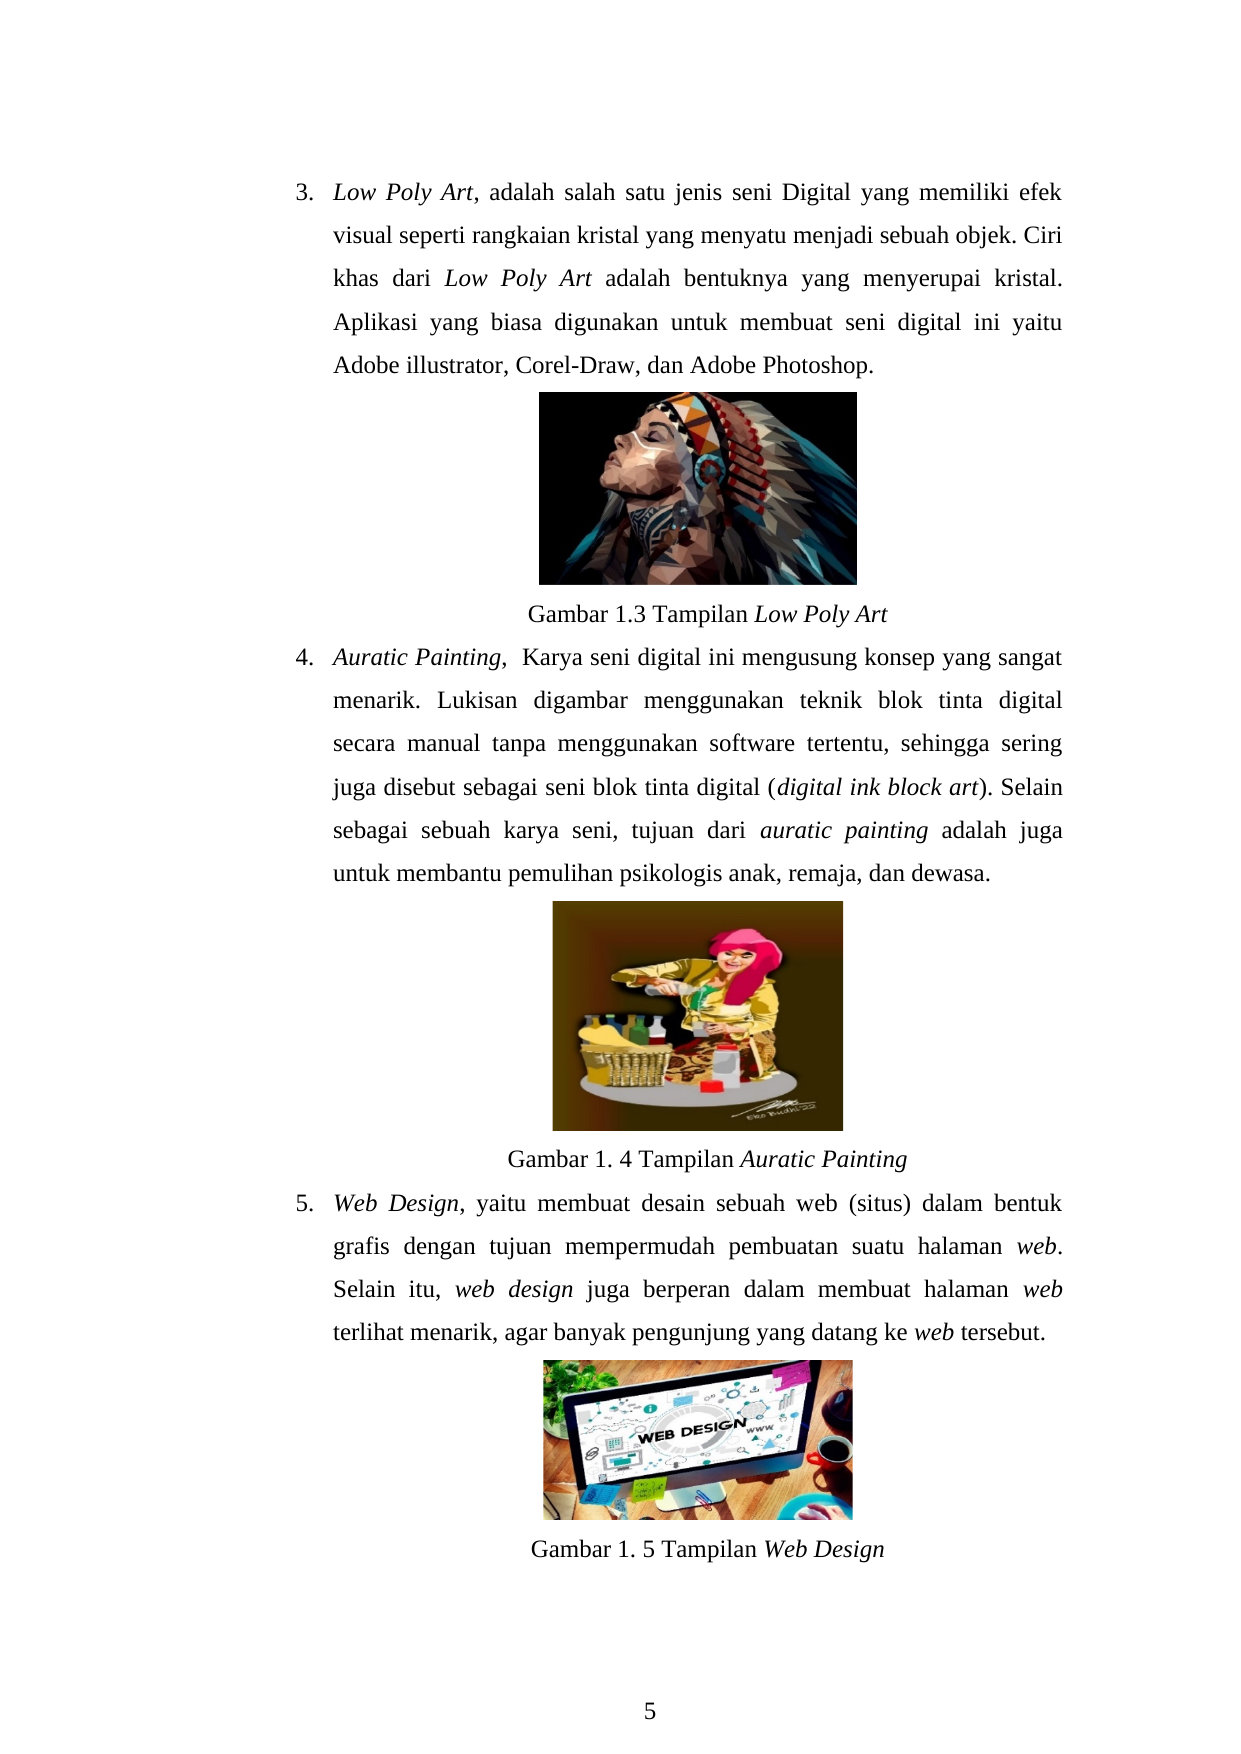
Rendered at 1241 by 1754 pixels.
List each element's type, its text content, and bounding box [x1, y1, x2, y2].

picture [543, 1360, 853, 1520]
picture [552, 901, 844, 1131]
picture [539, 392, 857, 585]
list Auratic Painting, Karya seni digital ini mengusung konsep yang sangat menarik. Lukisan digambar menggunakan teknik blok tinta digital secara manual tanpa menggunakan software tertentu, sehingga sering juga disebut sebagai seni blok tinta digital (digital ink block art). Selain sebagai sebuah karya seni, tujuan dari auratic painting adalah juga untuk membantu pemulihan psikologis anak, remaja, dan dewasa. [295, 642, 1063, 887]
list Web Design, yaitu membuat desain sebuah web (situs) dalam bentuk grafis dengan tujuan mempermudah pembuatan suatu halaman web. Selain itu, web design juga berperan dalam membuat halaman web terlihat menarik, agar banyak pengunjung yang datang ke web tersebut. [295, 1188, 1063, 1346]
text Gambar 1. 5 Tampilan Web Design [295, 1534, 1063, 1563]
text Gambar 1. 4 Tampilan Auratic Painting [295, 1144, 1063, 1173]
text Gambar 1.3 Tampilan Low Poly Art [295, 599, 1063, 628]
list Low Poly Art, adalah salah satu jenis seni Digital yang memiliki efek visual seperti rangkaian kristal yang menyatu menjadi sebuah objek. Ciri khas dari Low Poly Art adalah bentuknya yang menyerupai kristal. Aplikasi yang biasa digunakan untuk membuat seni digital ini yaitu Adobe illustrator, Corel-Draw, dan Adobe Photoshop. [295, 177, 1063, 378]
